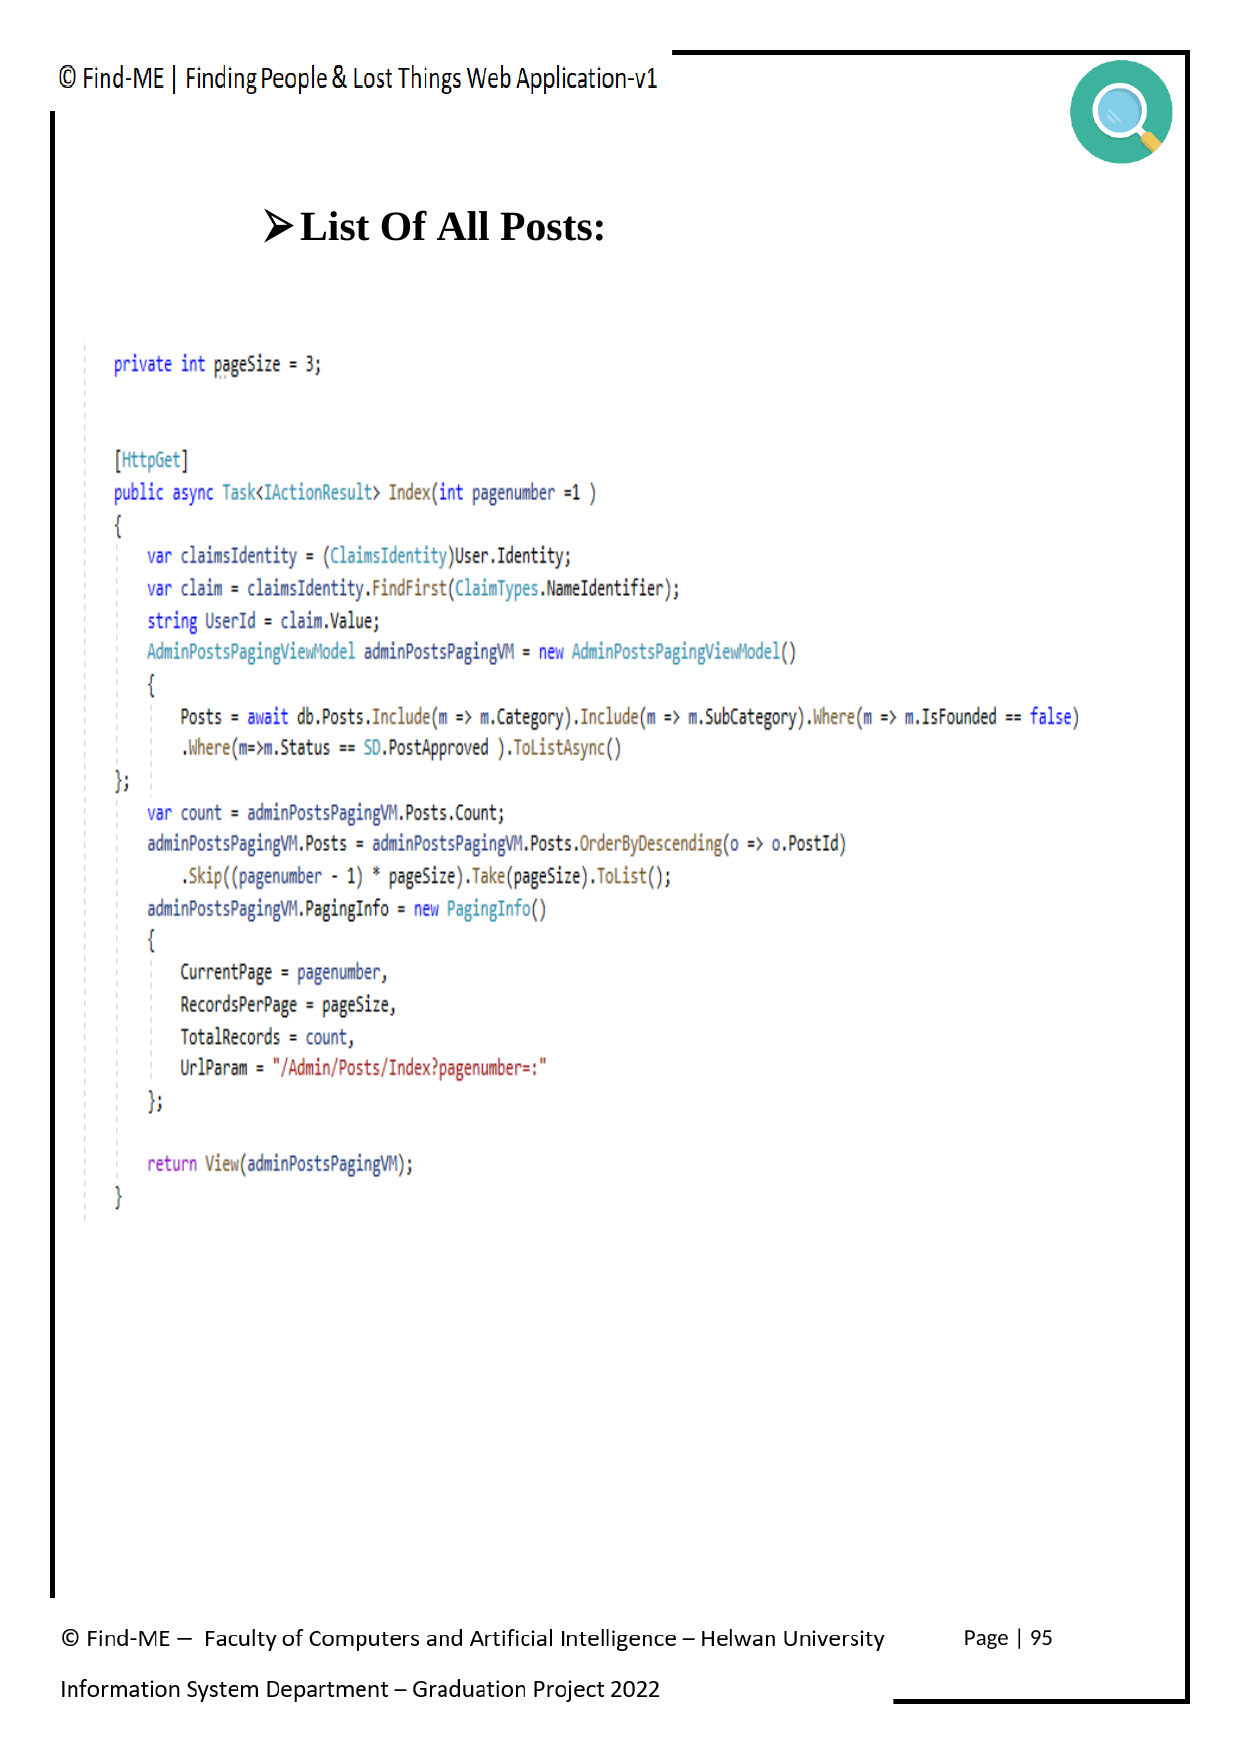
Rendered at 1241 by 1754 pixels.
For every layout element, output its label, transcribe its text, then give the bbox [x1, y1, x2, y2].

picture [48, 48, 673, 111]
list List Of All Posts: [262, 202, 1053, 250]
picture [33, 1598, 894, 1712]
picture [83, 339, 1173, 1225]
picture [1069, 59, 1173, 164]
